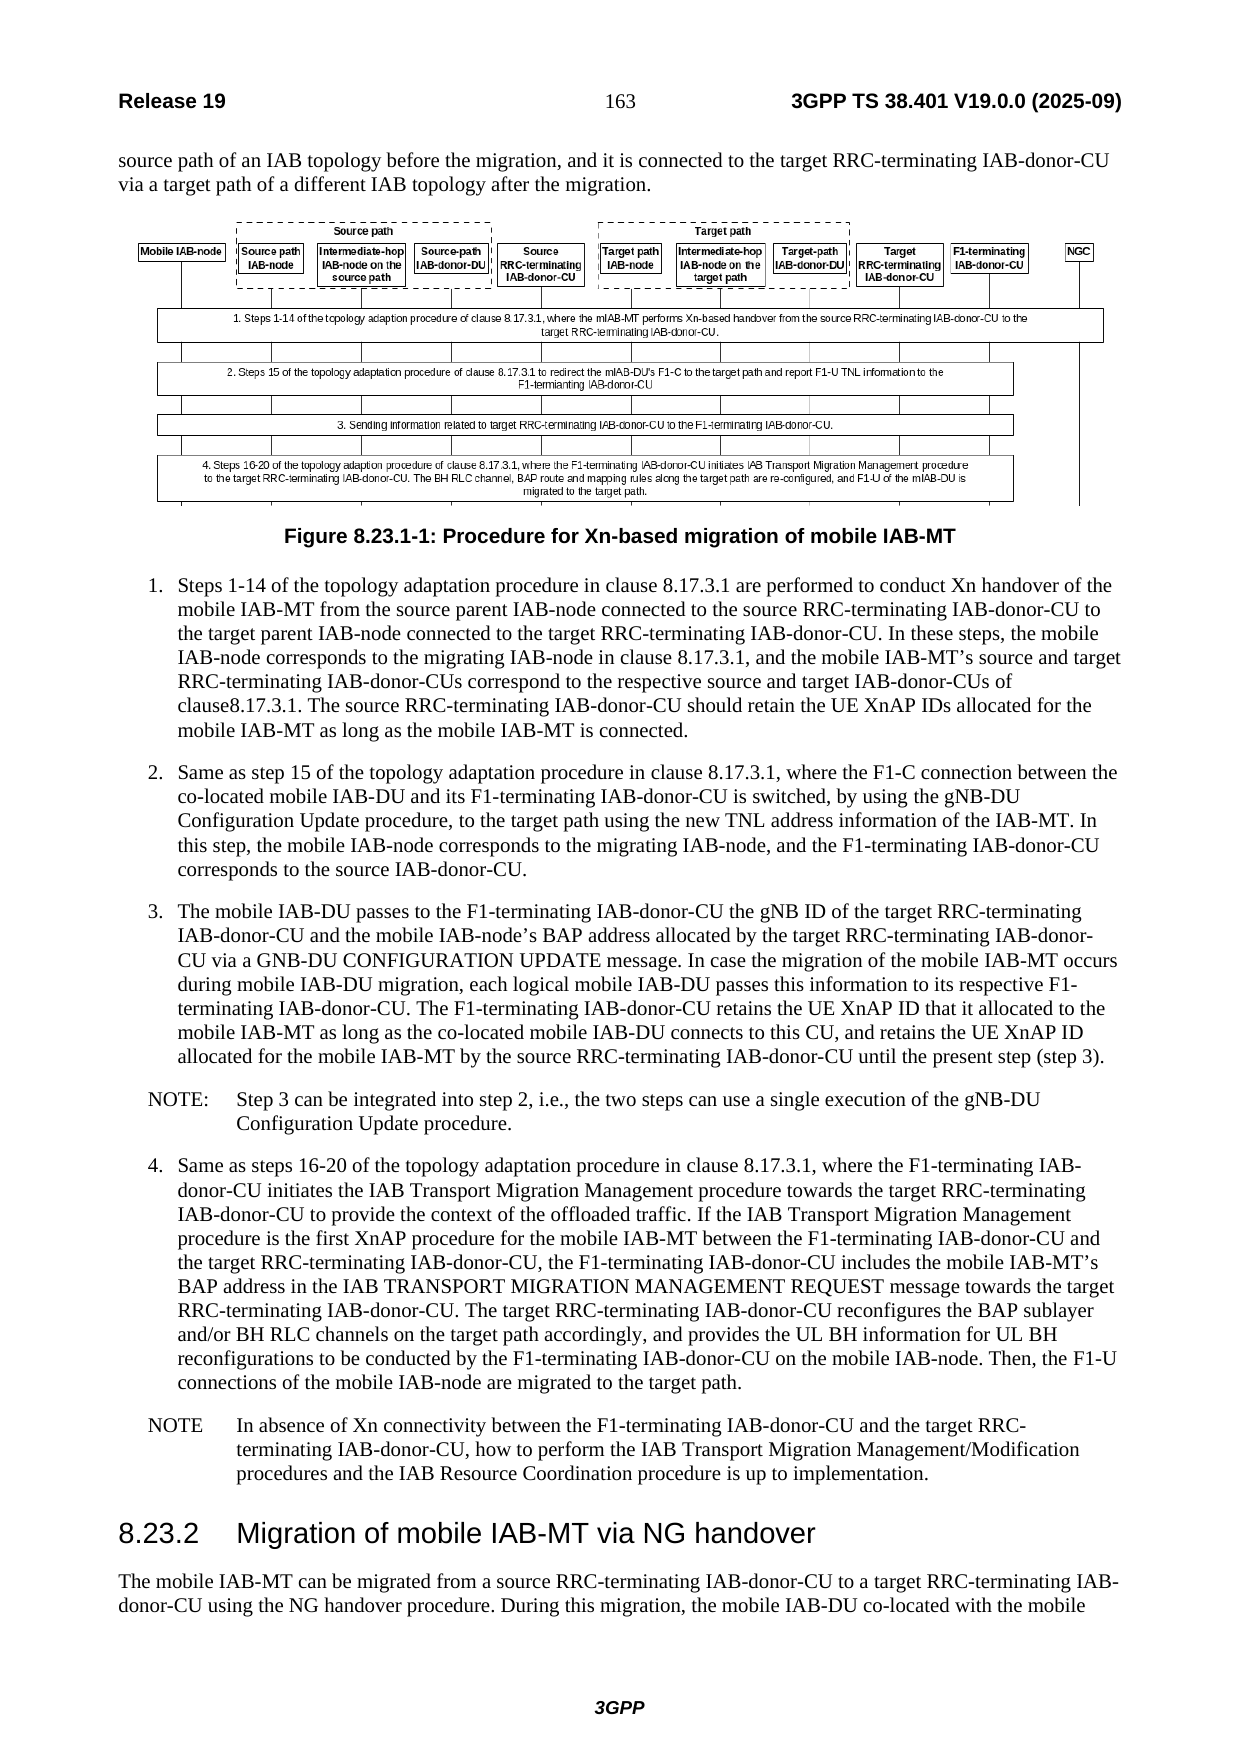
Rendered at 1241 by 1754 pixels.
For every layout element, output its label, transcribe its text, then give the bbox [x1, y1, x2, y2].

subtitle 8.23.2 Migration of mobile IAB-MT via NG handover [118, 1516, 1122, 1550]
text 2. Same as step 15 of the topology adaptation procedure in clause 8.17.3.1, where the F1-C connection between the co-located mobile IAB-DU and its F1-terminating IAB-donor-CU is switched, by using the gNB-DU Configuration Update procedure, to the target path using the new TNL address information of the IAB-MT. In this step, the mobile IAB-node corresponds to the migrating IAB-node, and the F1-terminating IAB-donor-CU corresponds to the source IAB-donor-CU. [148, 760, 1122, 881]
text Figure 8.23.1-1: Procedure for Xn-based migration of mobile IAB-MT [118, 524, 1122, 548]
text NOTE: Step 3 can be integrated into step 2, i.e., the two steps can use a single execution of the gNB-DU Configuration Update procedure. [148, 1087, 1122, 1135]
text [118, 1568, 1122, 1617]
text 3. The mobile IAB-DU passes to the F1-terminating IAB-donor-CU the gNB ID of the target RRC-terminating IAB-donor-CU and the mobile IAB-node’s BAP address allocated by the target RRC-terminating IAB-donor-CU via a GNB-DU CONFIGURATION UPDATE message. In case the migration of the mobile IAB-MT occurs during mobile IAB-DU migration, each logical mobile IAB-DU passes this information to its respective F1-terminating IAB-donor-CU. The F1-terminating IAB-donor-CU retains the UE XnAP ID that it allocated to the mobile IAB-MT as long as the co-located mobile IAB-DU connects to this CU, and retains the UE XnAP ID allocated for the mobile IAB-MT by the source RRC-terminating IAB-donor-CU until the present step (step 3). [148, 899, 1122, 1068]
text 1. Steps 1-14 of the topology adaptation procedure in clause 8.17.3.1 are performed to conduct Xn handover of the mobile IAB-MT from the source parent IAB-node connected to the source RRC-terminating IAB-donor-CU to the target parent IAB-node connected to the target RRC-terminating IAB-donor-CU. In these steps, the mobile IAB-node corresponds to the migrating IAB-node in clause 8.17.3.1, and the mobile IAB-MT’s source and target RRC-terminating IAB-donor-CUs correspond to the respective source and target IAB-donor-CUs of clause8.17.3.1. The source RRC-terminating IAB-donor-CU should retain the UE XnAP IDs allocated for the mobile IAB-MT as long as the mobile IAB-MT is connected. [148, 573, 1122, 742]
text 4. Same as steps 16-20 of the topology adaptation procedure in clause 8.17.3.1, where the F1-terminating IAB-donor-CU initiates the IAB Transport Migration Management procedure towards the target RRC-terminating IAB-donor-CU to provide the context of the offloaded traffic. If the IAB Transport Migration Management procedure is the first XnAP procedure for the mobile IAB-MT between the F1-terminating IAB-donor-CU and the target RRC-terminating IAB-donor-CU, the F1-terminating IAB-donor-CU includes the mobile IAB-MT’s BAP address in the IAB TRANSPORT MIGRATION MANAGEMENT REQUEST message towards the target RRC-terminating IAB-donor-CU. The target RRC-terminating IAB-donor-CU reconfigures the BAP sublayer and/or BH RLC channels on the target path accordingly, and provides the UL BH information for UL BH reconfigurations to be conducted by the F1-terminating IAB-donor-CU on the mobile IAB-node. Then, the F1-U connections of the mobile IAB-node are migrated to the target path. [148, 1153, 1122, 1394]
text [118, 147, 1122, 196]
text NOTE In absence of Xn connectivity between the F1-terminating IAB-donor-CU and the target RRC-terminating IAB-donor-CU, how to perform the IAB Transport Migration Management/Modification procedures and the IAB Resource Coordination procedure is up to implementation. [148, 1413, 1122, 1485]
